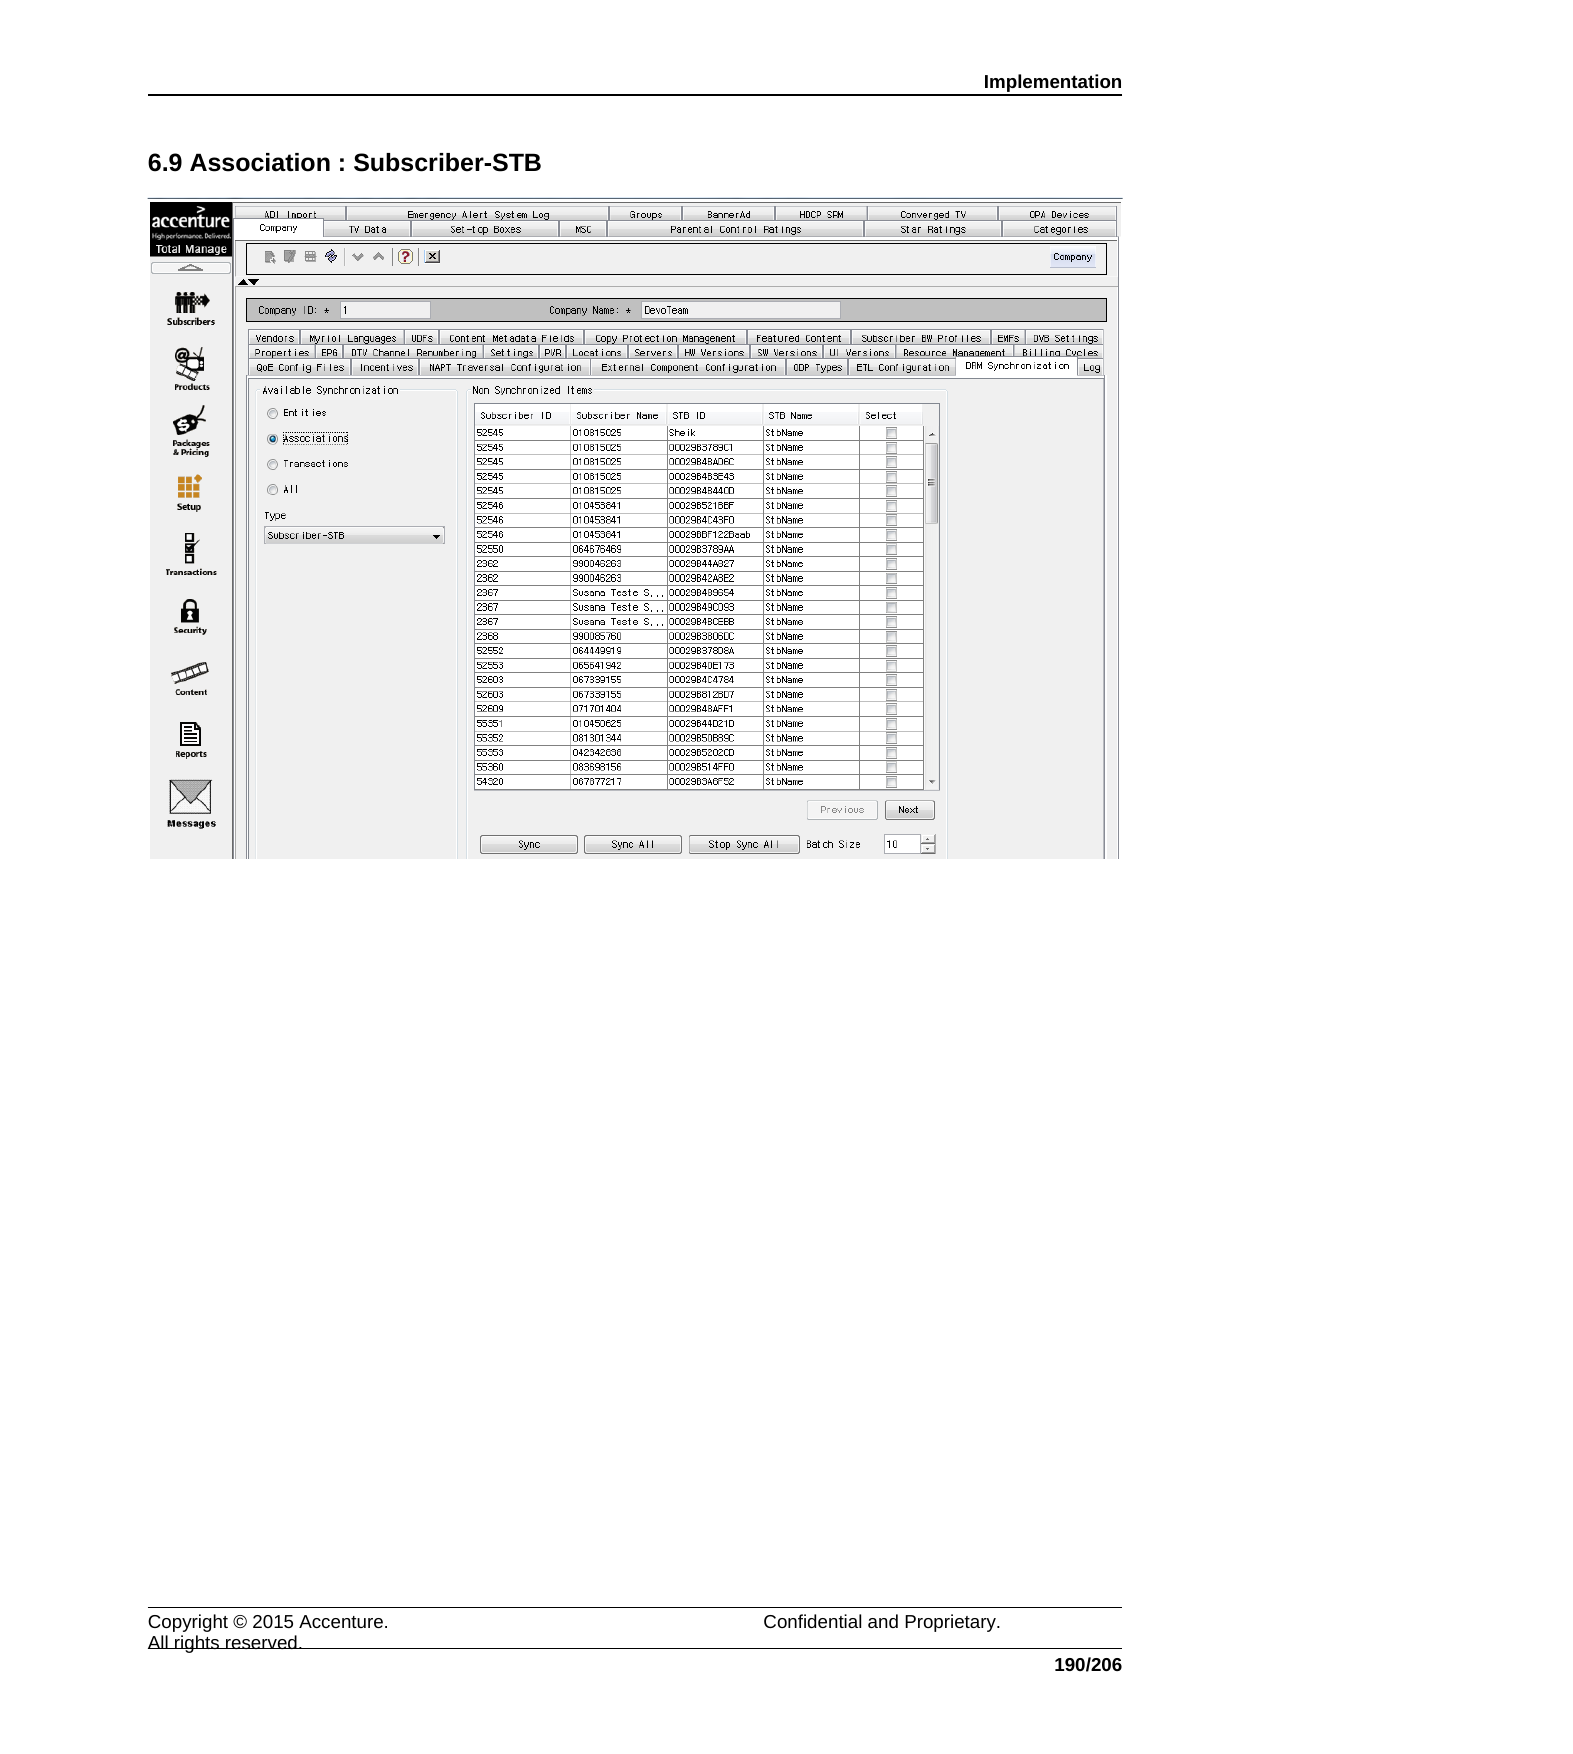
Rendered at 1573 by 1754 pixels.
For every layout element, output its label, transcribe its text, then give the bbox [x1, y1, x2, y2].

subtitle Association : Subscriber-STB [148, 148, 1122, 176]
picture [147, 197, 1123, 860]
